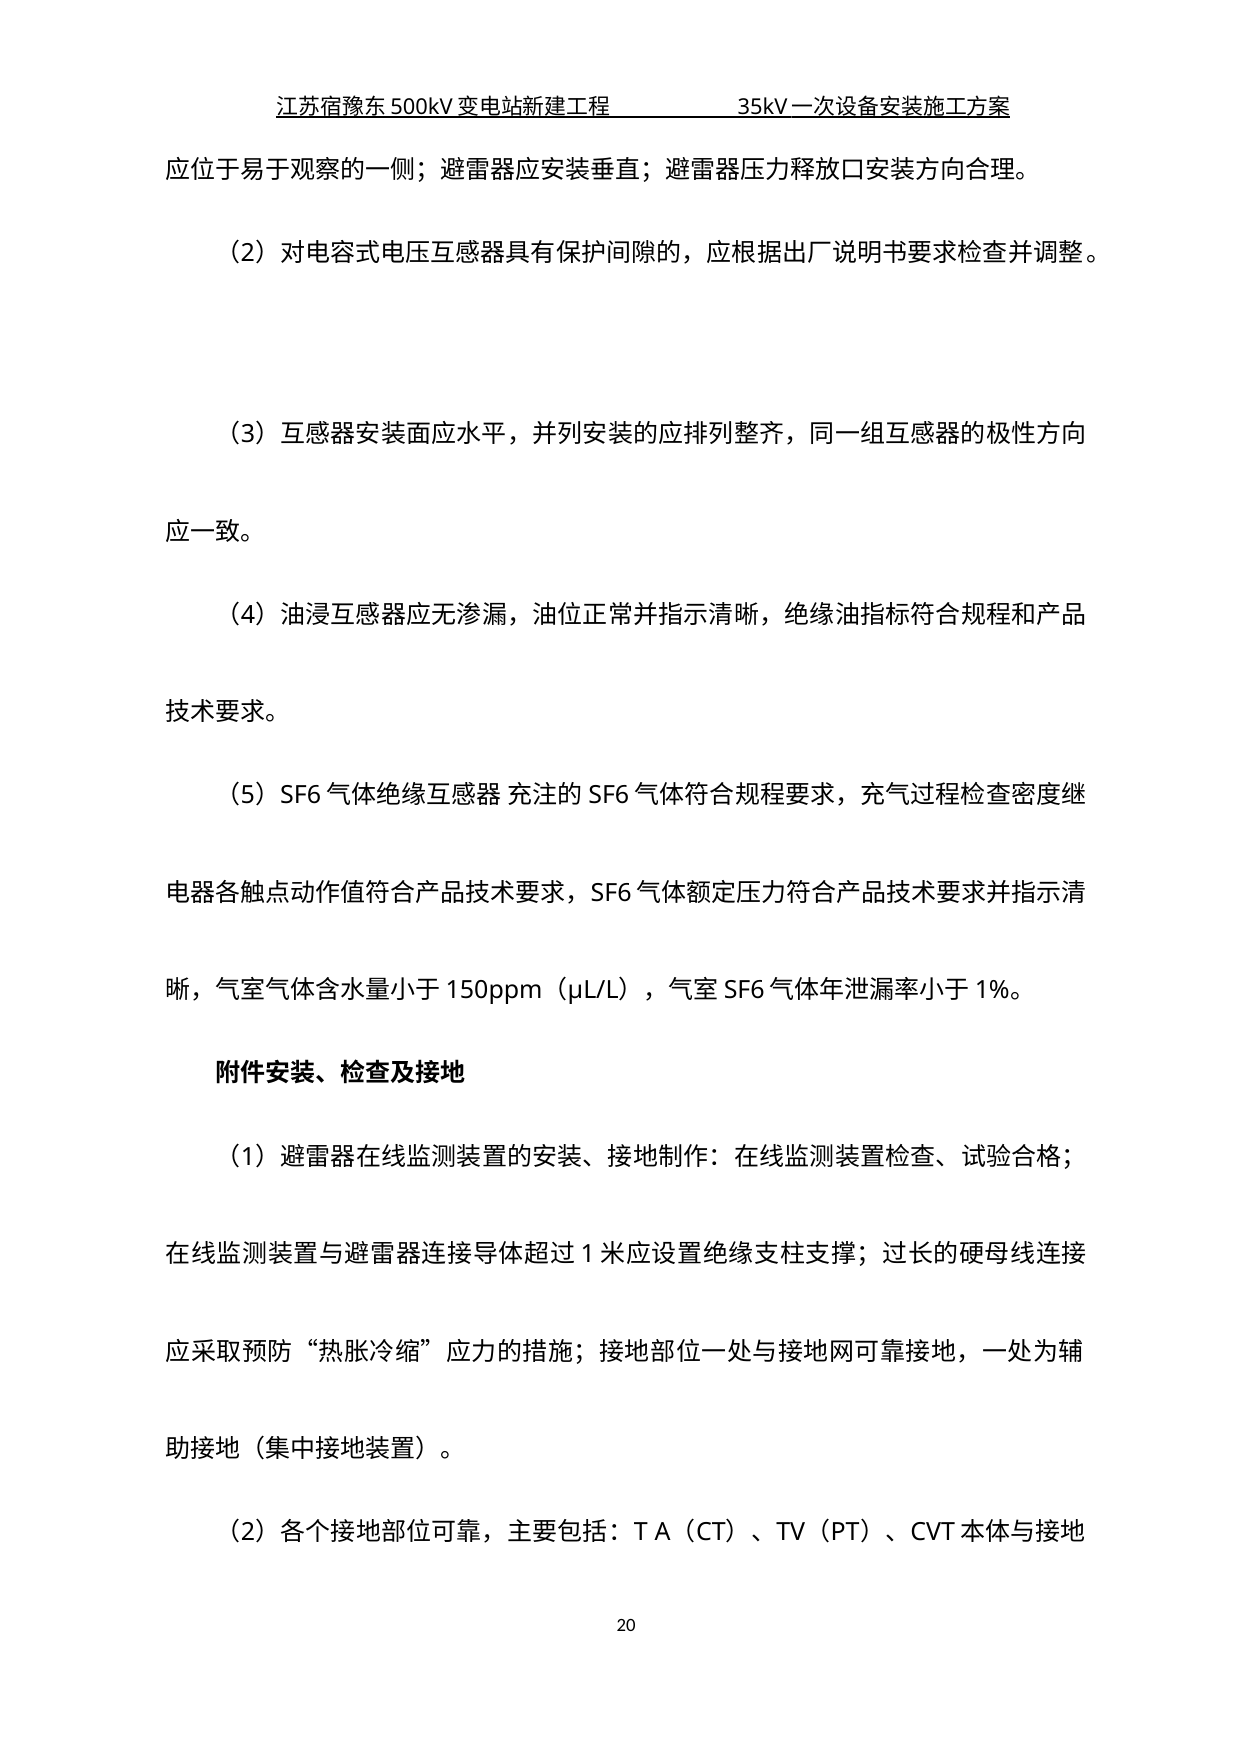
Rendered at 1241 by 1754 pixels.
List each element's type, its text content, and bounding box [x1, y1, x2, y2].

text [165, 1497, 1087, 1562]
text （1）避雷器在线监测装置的安装、接地制作：在线监测装置检查、试验合格；在线监测装置与避雷器连接导体超过1米应设置绝缘支柱支撑；过长的硬母线连接应采取预防“热胀冷缩”应力的措施；接地部位一处与接地网可靠接地，一处为辅助接地（集中接地装置）。 [165, 1122, 1087, 1479]
text （2）对电容式电压互感器具有保护间隙的，应根据出厂说明书要求检查并调整。 [165, 218, 1087, 381]
text 附件安装、检查及接地 [165, 1038, 1087, 1103]
text （3）互感器安装面应水平，并列安装的应排列整齐，同一组互感器的极性方向应一致。 [165, 399, 1087, 562]
text （4）油浸互感器应无渗漏，油位正常并指示清晰，绝缘油指标符合规程和产品技术要求。 [165, 580, 1087, 742]
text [165, 135, 1087, 200]
text （5）SF6气体绝缘互感器 充注的SF6气体符合规程要求，充气过程检查密度继电器各触点动作值符合产品技术要求，SF6气体额定压力符合产品技术要求并指示清晰，气室气体含水量小于150ppm（μL/L），气室SF6气体年泄漏率小于1%。 [165, 760, 1087, 1020]
